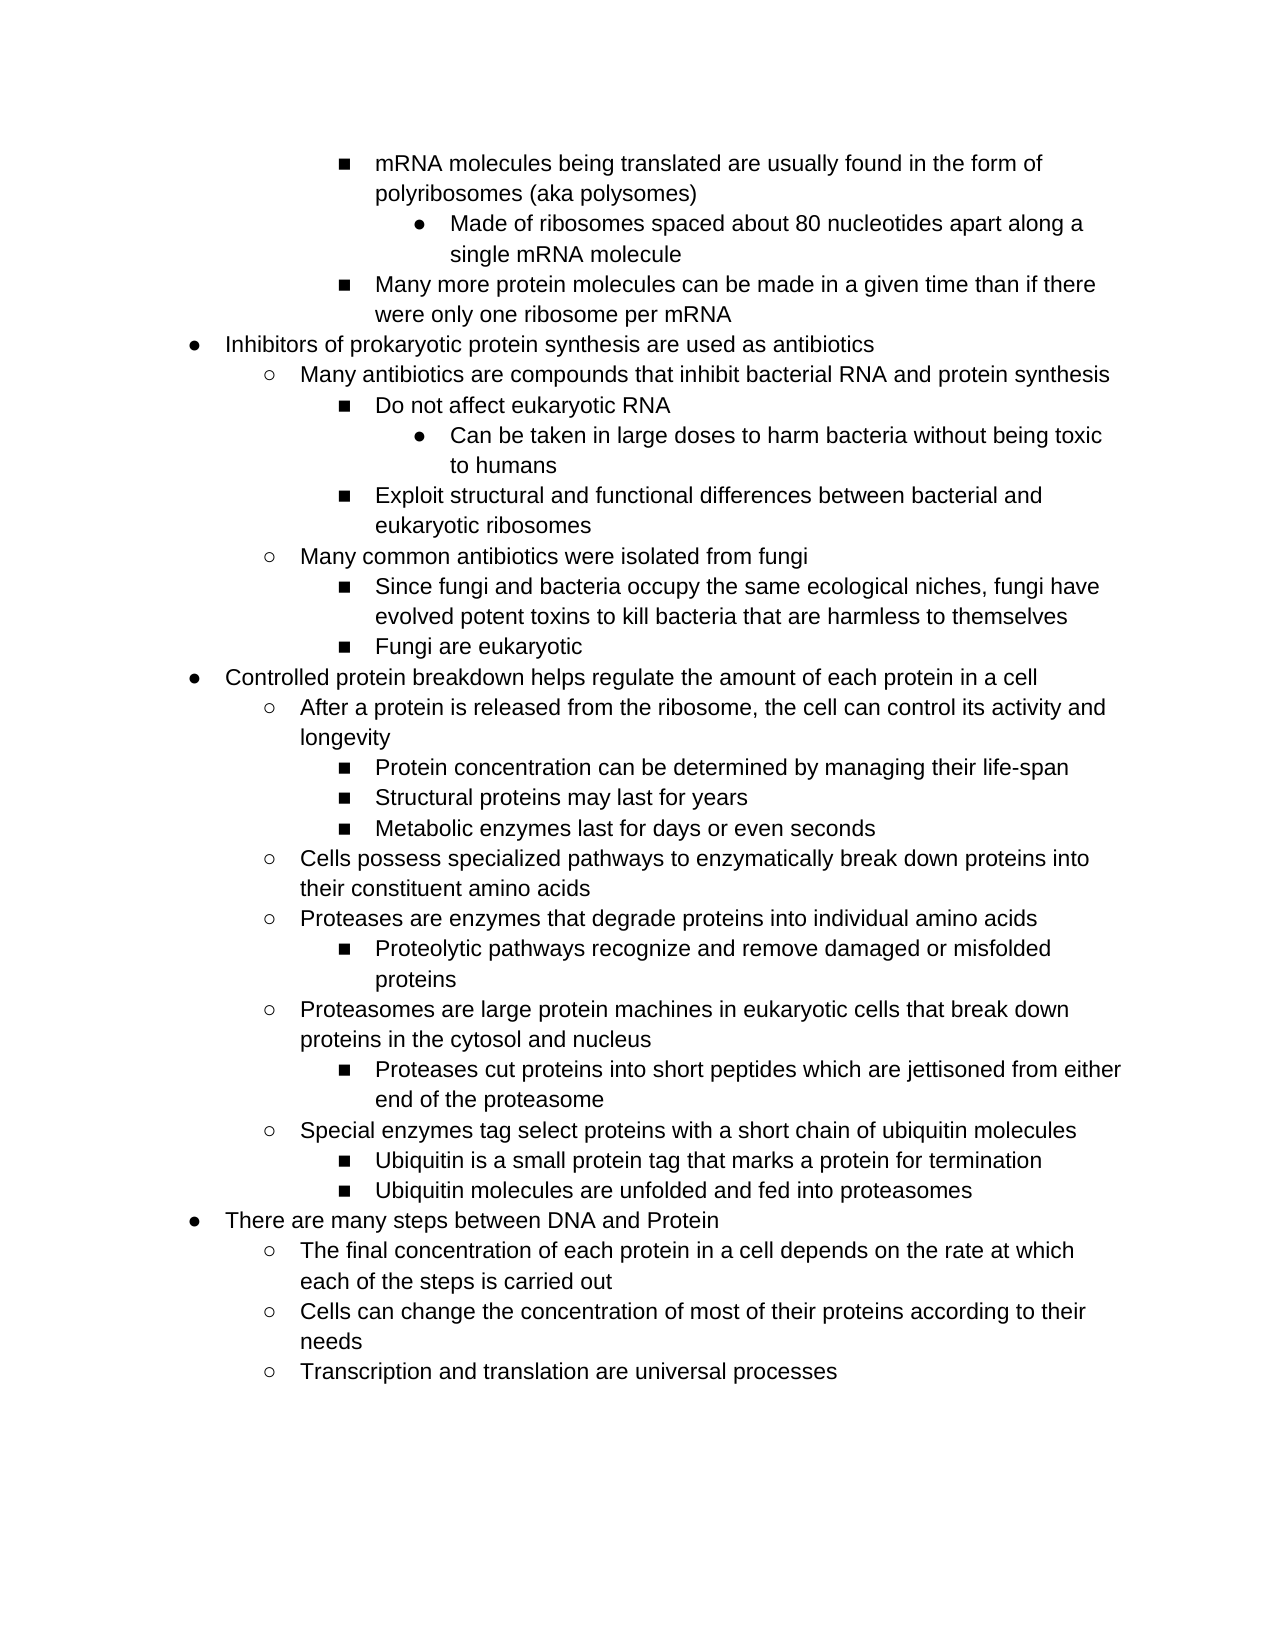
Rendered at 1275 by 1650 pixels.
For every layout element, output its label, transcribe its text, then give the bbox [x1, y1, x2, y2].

list Many common antibiotics were isolated from fungi [262, 543, 1125, 569]
list There are many steps between DNA and Protein [187, 1207, 1125, 1234]
list mRNA molecules being translated are usually found in the form of polyribosomes (aka polysomes) [337, 150, 1125, 207]
list Cells can change the concentration of most of their proteins according to their needs [262, 1298, 1125, 1354]
list Proteasomes are large protein machines in eukaryotic cells that break down proteins in the cytosol and nucleus [262, 996, 1125, 1052]
list Controlled protein breakdown helps regulate the amount of each protein in a cell [187, 663, 1125, 690]
list Since fungi and bacteria occupy the same ecological niches, fungi have evolved potent toxins to kill bacteria that are harmless to themselves [337, 573, 1125, 629]
list Many more protein molecules can be made in a given time than if there were only one ribosome per mRNA [337, 271, 1125, 327]
list Many antibiotics are compounds that inhibit bacterial RNA and protein synthesis [262, 361, 1125, 388]
list Metabolic enzymes last for days or even seconds [337, 814, 1125, 841]
list Special enzymes tag select proteins with a short chain of ubiquitin molecules [262, 1117, 1125, 1143]
list Do not affect eukaryotic RNA [337, 392, 1125, 418]
list The final concentration of each protein in a cell depends on the rate at which each of the steps is carried out [262, 1237, 1125, 1294]
list Cells possess specialized pathways to enzymatically break down proteins into their constituent amino acids [262, 845, 1125, 901]
list Proteases are enzymes that degrade proteins into individual amino acids [262, 905, 1125, 932]
list Inhibitors of prokaryotic protein synthesis are used as antibiotics [187, 331, 1125, 358]
list Can be taken in large doses to harm bacteria without being toxic to humans [412, 422, 1125, 478]
list Protein concentration can be determined by managing their life-span [337, 754, 1125, 781]
list Ubiquitin is a small protein tag that marks a protein for termination [337, 1147, 1125, 1173]
list Structural proteins may last for years [337, 784, 1125, 811]
list After a protein is released from the ribosome, the cell can control its activity and longevity [262, 694, 1125, 750]
list Ubiquitin molecules are unfolded and fed into proteasomes [337, 1177, 1125, 1203]
list Proteases cut proteins into short peptides which are jettisoned from either end of the proteasome [337, 1056, 1125, 1113]
list Transcription and translation are universal processes [262, 1358, 1125, 1385]
list Proteolytic pathways recognize and remove damaged or misfolded proteins [337, 935, 1125, 992]
list Made of ribosomes spaced about 80 nucleotides apart along a single mRNA molecule [412, 210, 1125, 267]
list Fungi are eukaryotic [337, 633, 1125, 660]
list Exploit structural and functional differences between bacterial and eukaryotic ribosomes [337, 482, 1125, 539]
